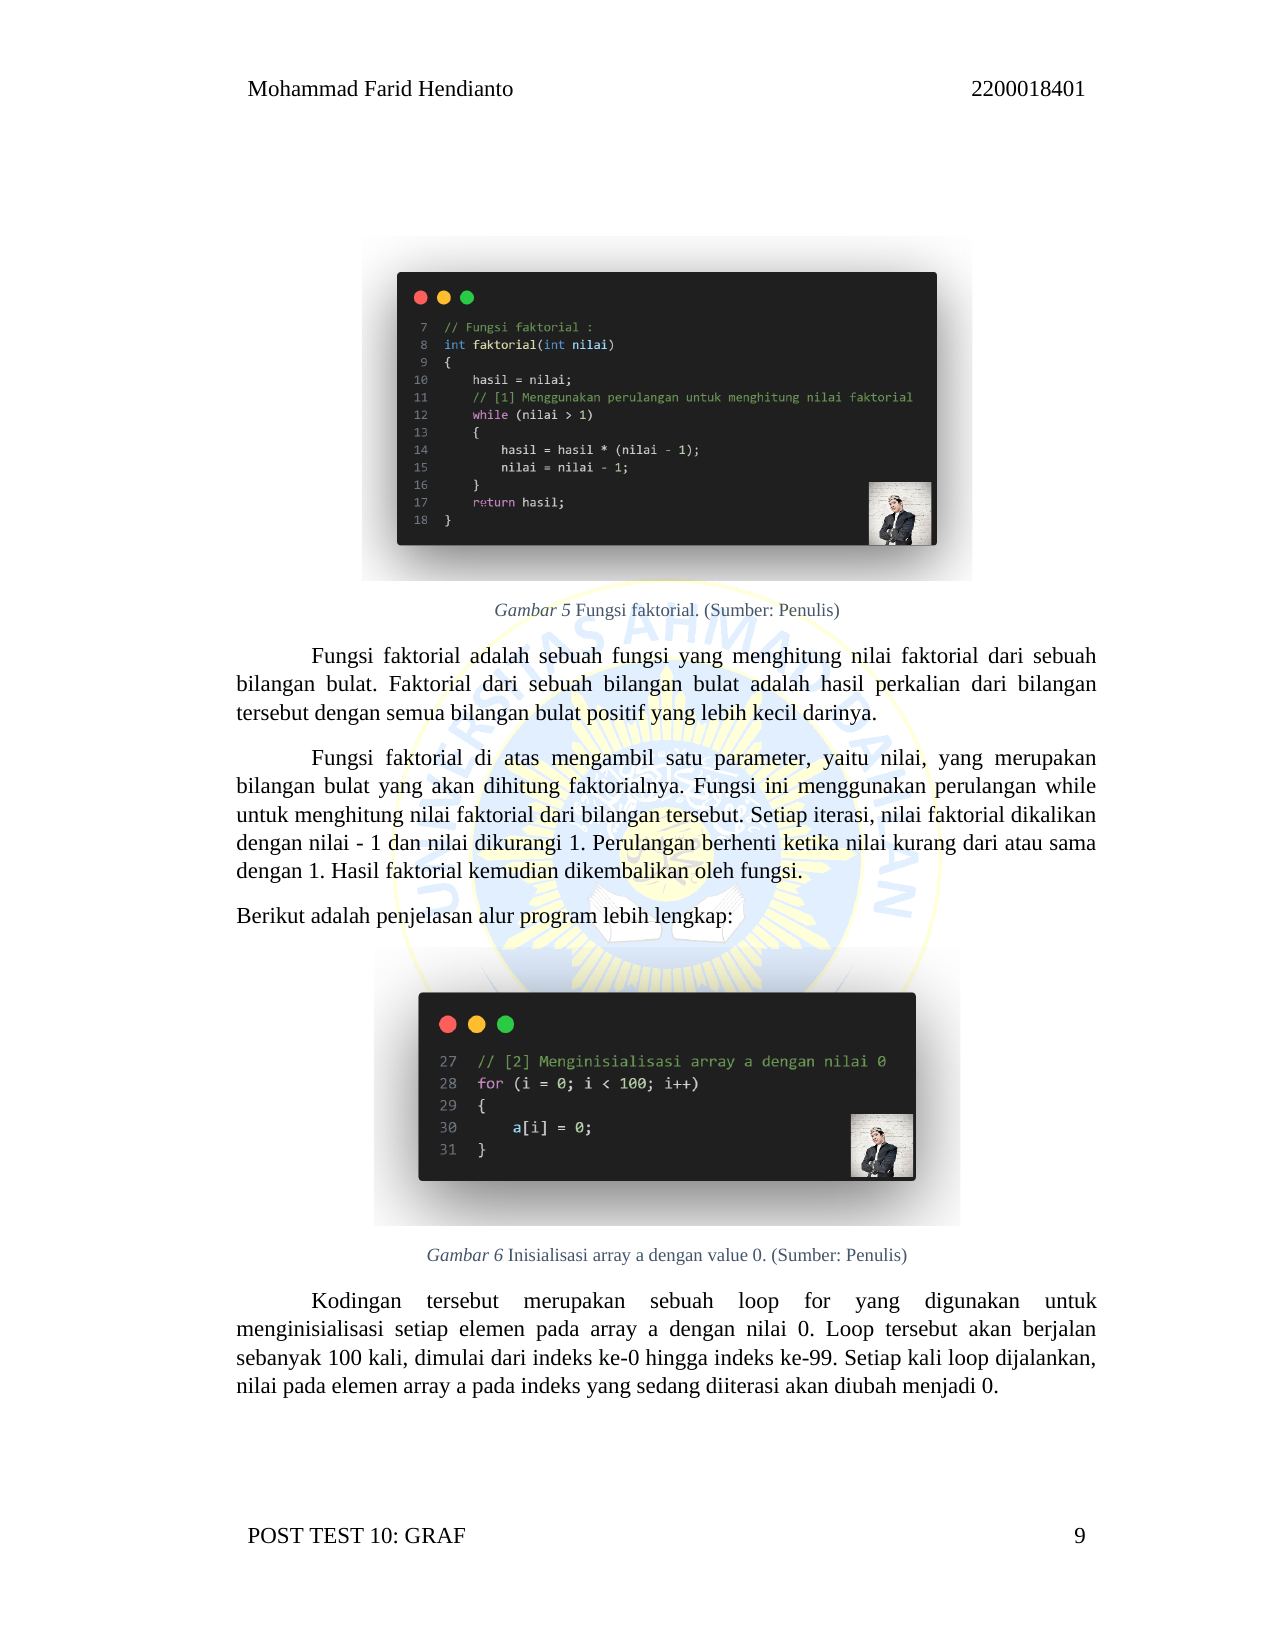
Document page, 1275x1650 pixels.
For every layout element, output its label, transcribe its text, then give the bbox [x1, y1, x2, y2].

picture [361, 236, 973, 581]
text Kodingan tersebut merupakan sebuah loop for yang digunakan untuk menginisialisasi setiap elemen pada array a dengan nilai 0. Loop tersebut akan berjalan sebanyak 100 kali, dimulai dari indeks ke-0 hingga indeks ke-99. Setiap kali loop dijalankan, nilai pada elemen array a pada indeks yang sedang diiterasi akan diubah menjadi 0. [236, 1287, 1098, 1398]
text Gambar 6 Inisialisasi array a dengan value 0. (Sumber: Penulis) [236, 1244, 1098, 1266]
text Gambar 5 Fungsi faktorial. (Sumber: Penulis) [236, 599, 1098, 621]
text Fungsi faktorial di atas mengambil satu parameter, yaitu nilai, yang merupakan bilangan bulat yang akan dihitung faktorialnya. Fungsi ini menggunakan perulangan while untuk menghitung nilai faktorial dari bilangan tersebut. Setiap iterasi, nilai faktorial dikalikan dengan nilai - 1 dan nilai dikurangi 1. Perulangan berhenti ketika nilai kurang dari atau sama dengan 1. Hasil faktorial kemudian dikembalikan oleh fungsi. [236, 744, 1098, 884]
text Berikut adalah penjelasan alur program lebih lengkap: [236, 903, 1098, 929]
text Fungsi faktorial adalah sebuah fungsi yang menghitung nilai faktorial dari sebuah bilangan bulat. Faktorial dari sebuah bilangan bulat adalah hasil perkalian dari bilangan tersebut dengan semua bilangan bulat positif yang lebih kecil darinya. [236, 642, 1098, 725]
picture [373, 947, 961, 1226]
